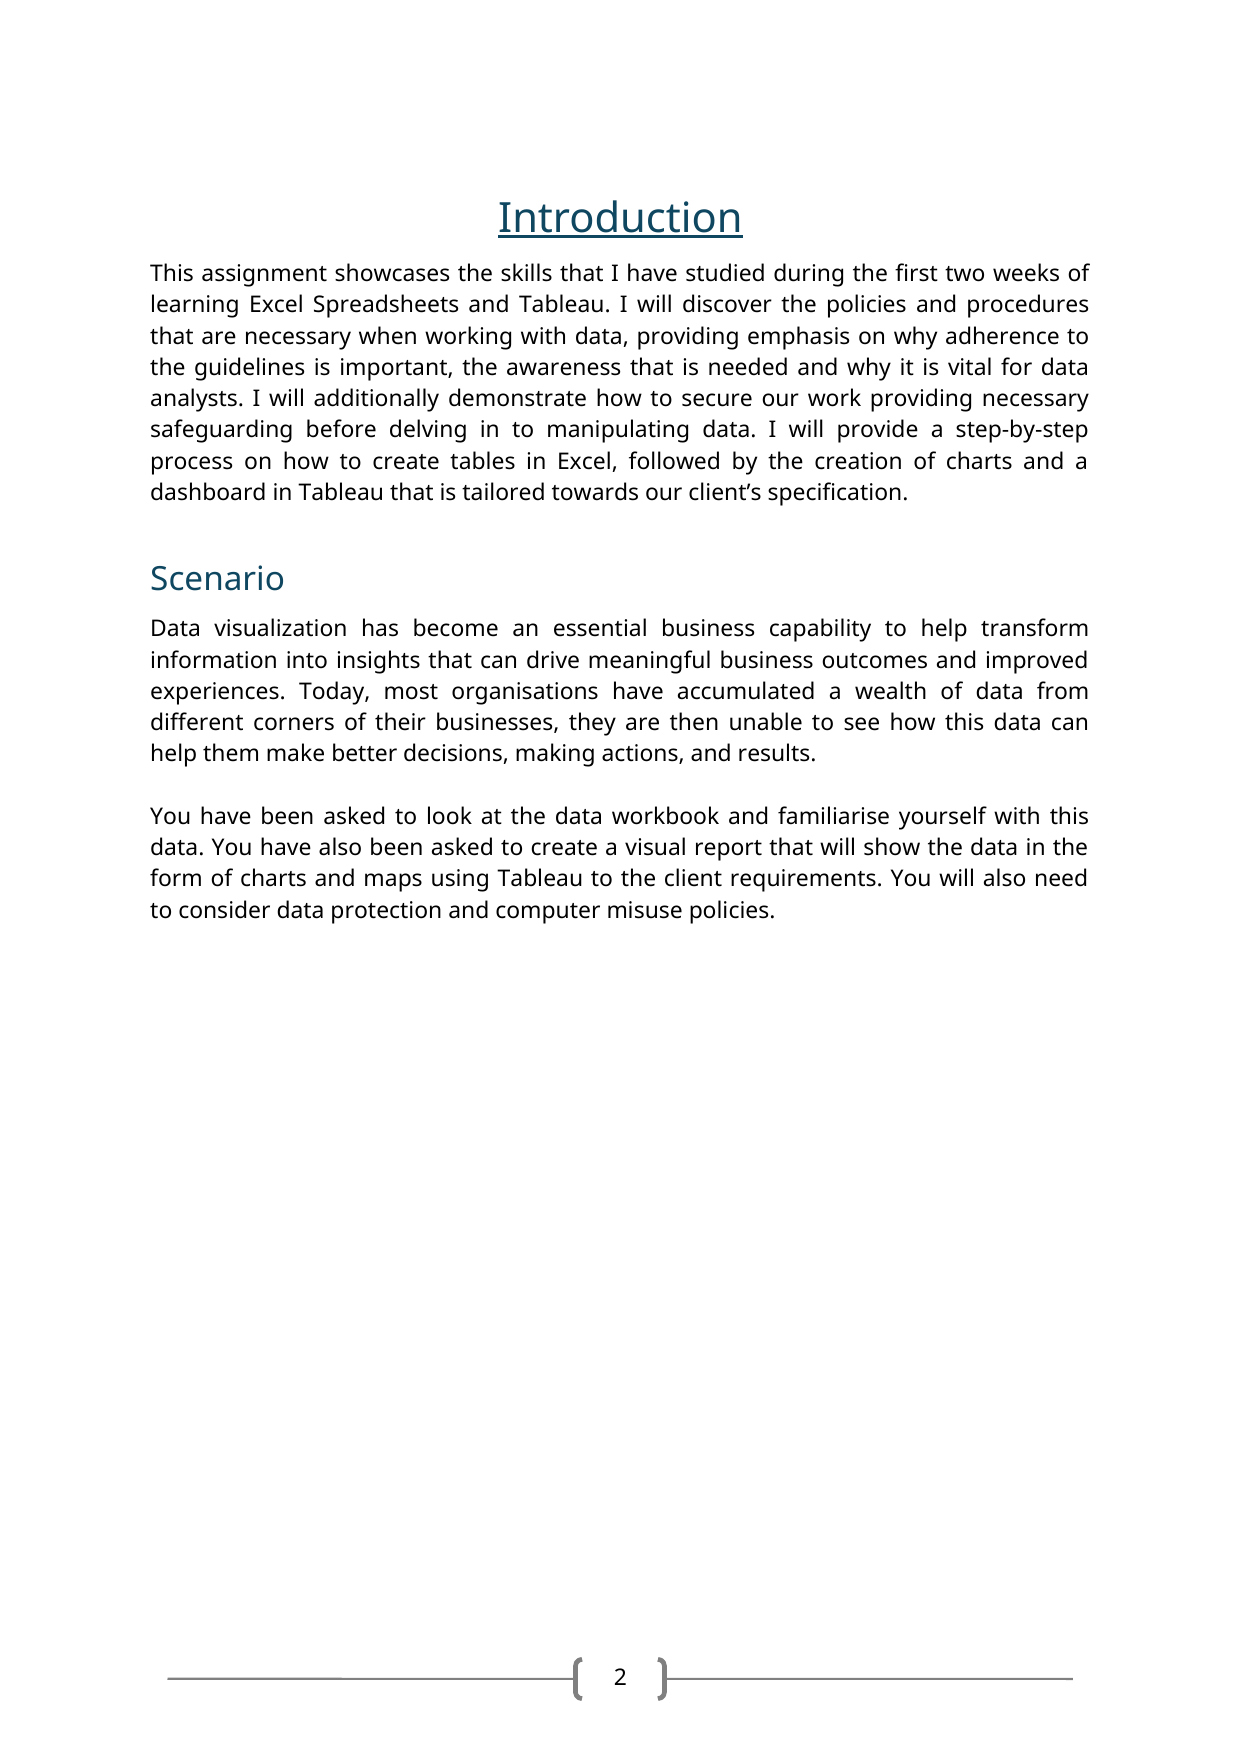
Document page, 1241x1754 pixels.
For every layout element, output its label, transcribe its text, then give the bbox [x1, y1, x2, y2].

subtitle Scenario [150, 555, 1090, 600]
text You have been asked to look at the data workbook and familiarise yourself with this data. You have also been asked to create a visual report that will show the data in the form of charts and maps using Tableau to the client requirements. You will also need to consider data protection and computer misuse policies. [150, 800, 1090, 925]
text Data visualization has become an essential business capability to help transform information into insights that can drive meaningful business outcomes and improved experiences. Today, most organisations have accumulated a wealth of data from different corners of their businesses, they are then unable to see how this data can help them make better decisions, making actions, and results. [150, 612, 1090, 768]
text This assignment showcases the skills that I have studied during the first two weeks of learning Excel Spreadsheets and Tableau. I will discover the policies and procedures that are necessary when working with data, providing emphasis on why adherence to the guidelines is important, the awareness that is needed and why it is vital for data analysts. I will additionally demonstrate how to secure our work providing necessary safeguarding before delving in to manipulating data. I will provide a step-by-step process on how to create tables in Excel, followed by the creation of charts and a dashboard in Tableau that is tailored towards our client’s specification. [150, 257, 1090, 507]
subtitle Introduction [150, 187, 1090, 244]
